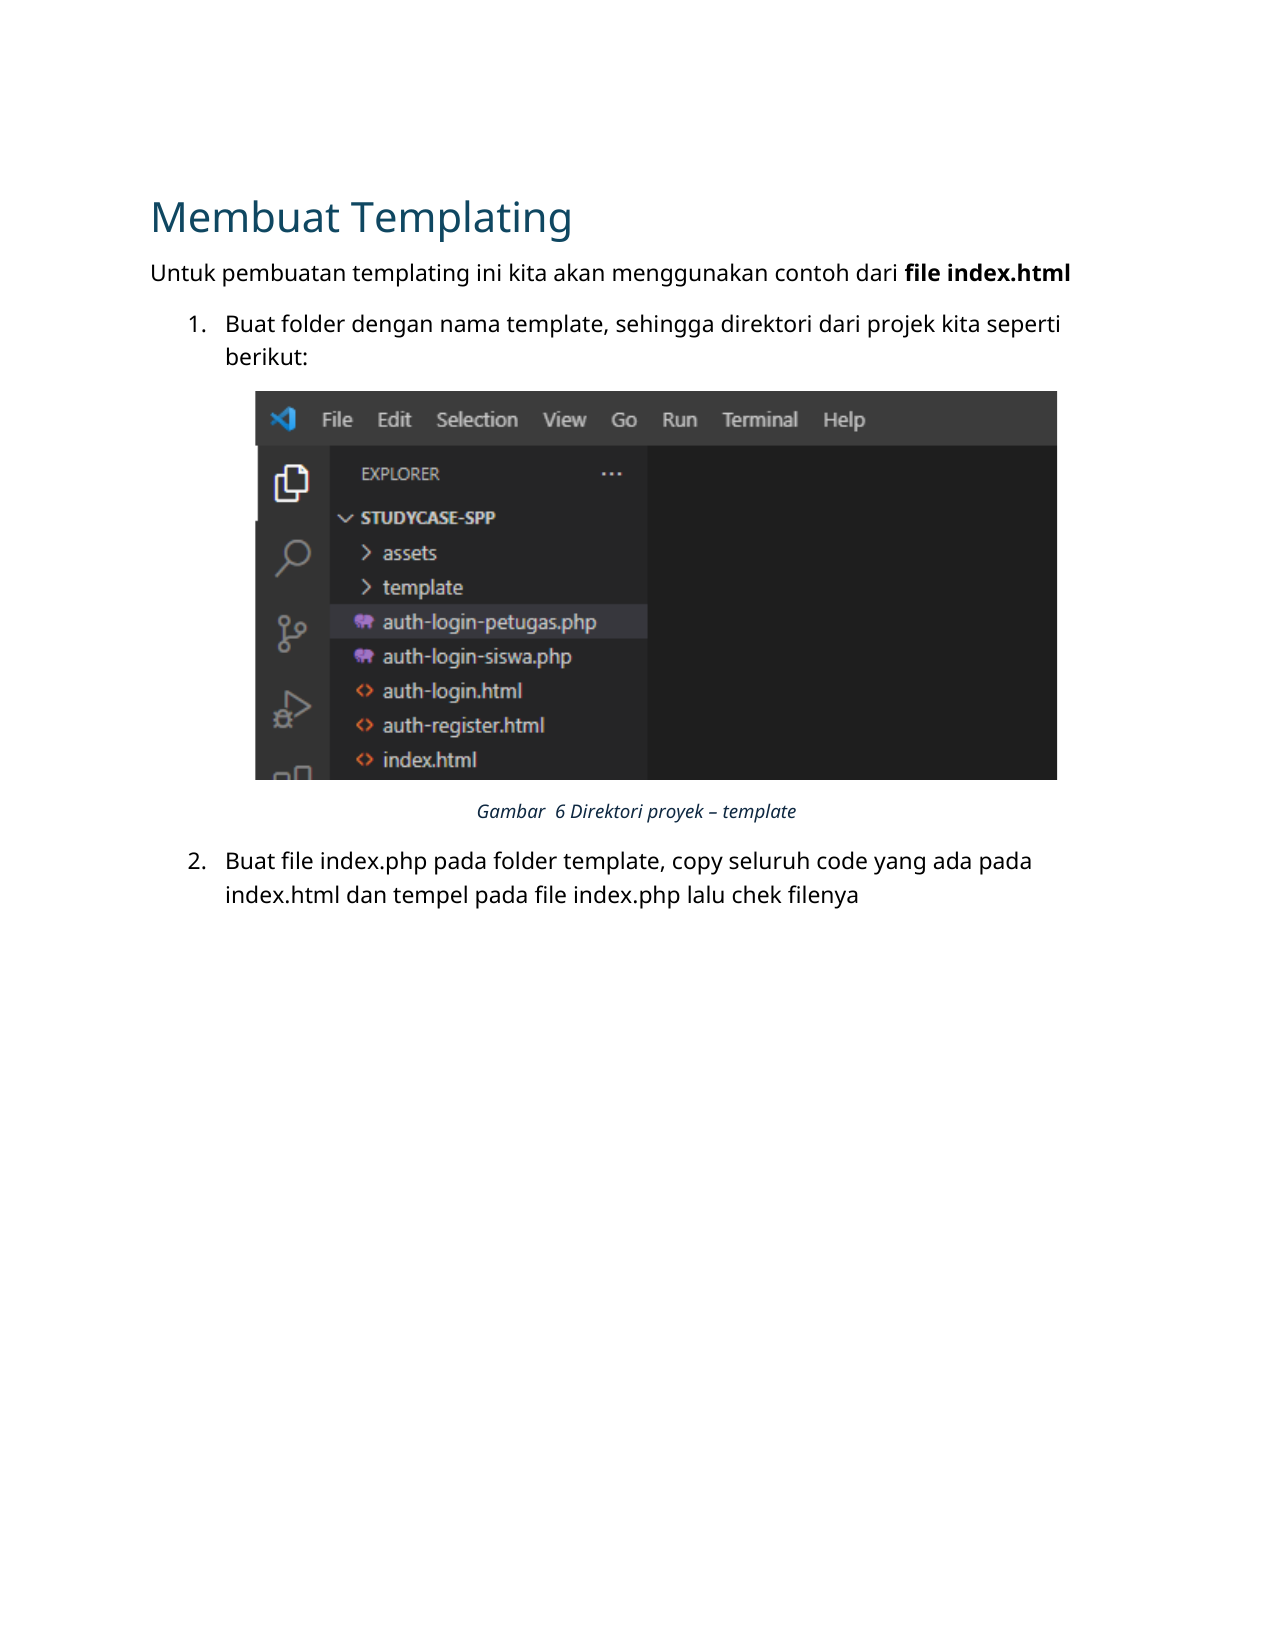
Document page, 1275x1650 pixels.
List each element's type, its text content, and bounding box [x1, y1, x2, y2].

subtitle Membuat Templating [150, 187, 1125, 244]
list Buat file index.php pada folder template, copy seluruh code yang ada pada index.html dan tempel pada file index.php lalu chek filenya [187, 845, 1125, 910]
list Buat folder dengan nama template, sehingga direktori dari projek kita seperti berikut: [187, 307, 1125, 372]
picture [255, 391, 1058, 780]
text Untuk pembuatan templating ini kita akan menggunakan contoh dari file index.html [150, 257, 1125, 288]
